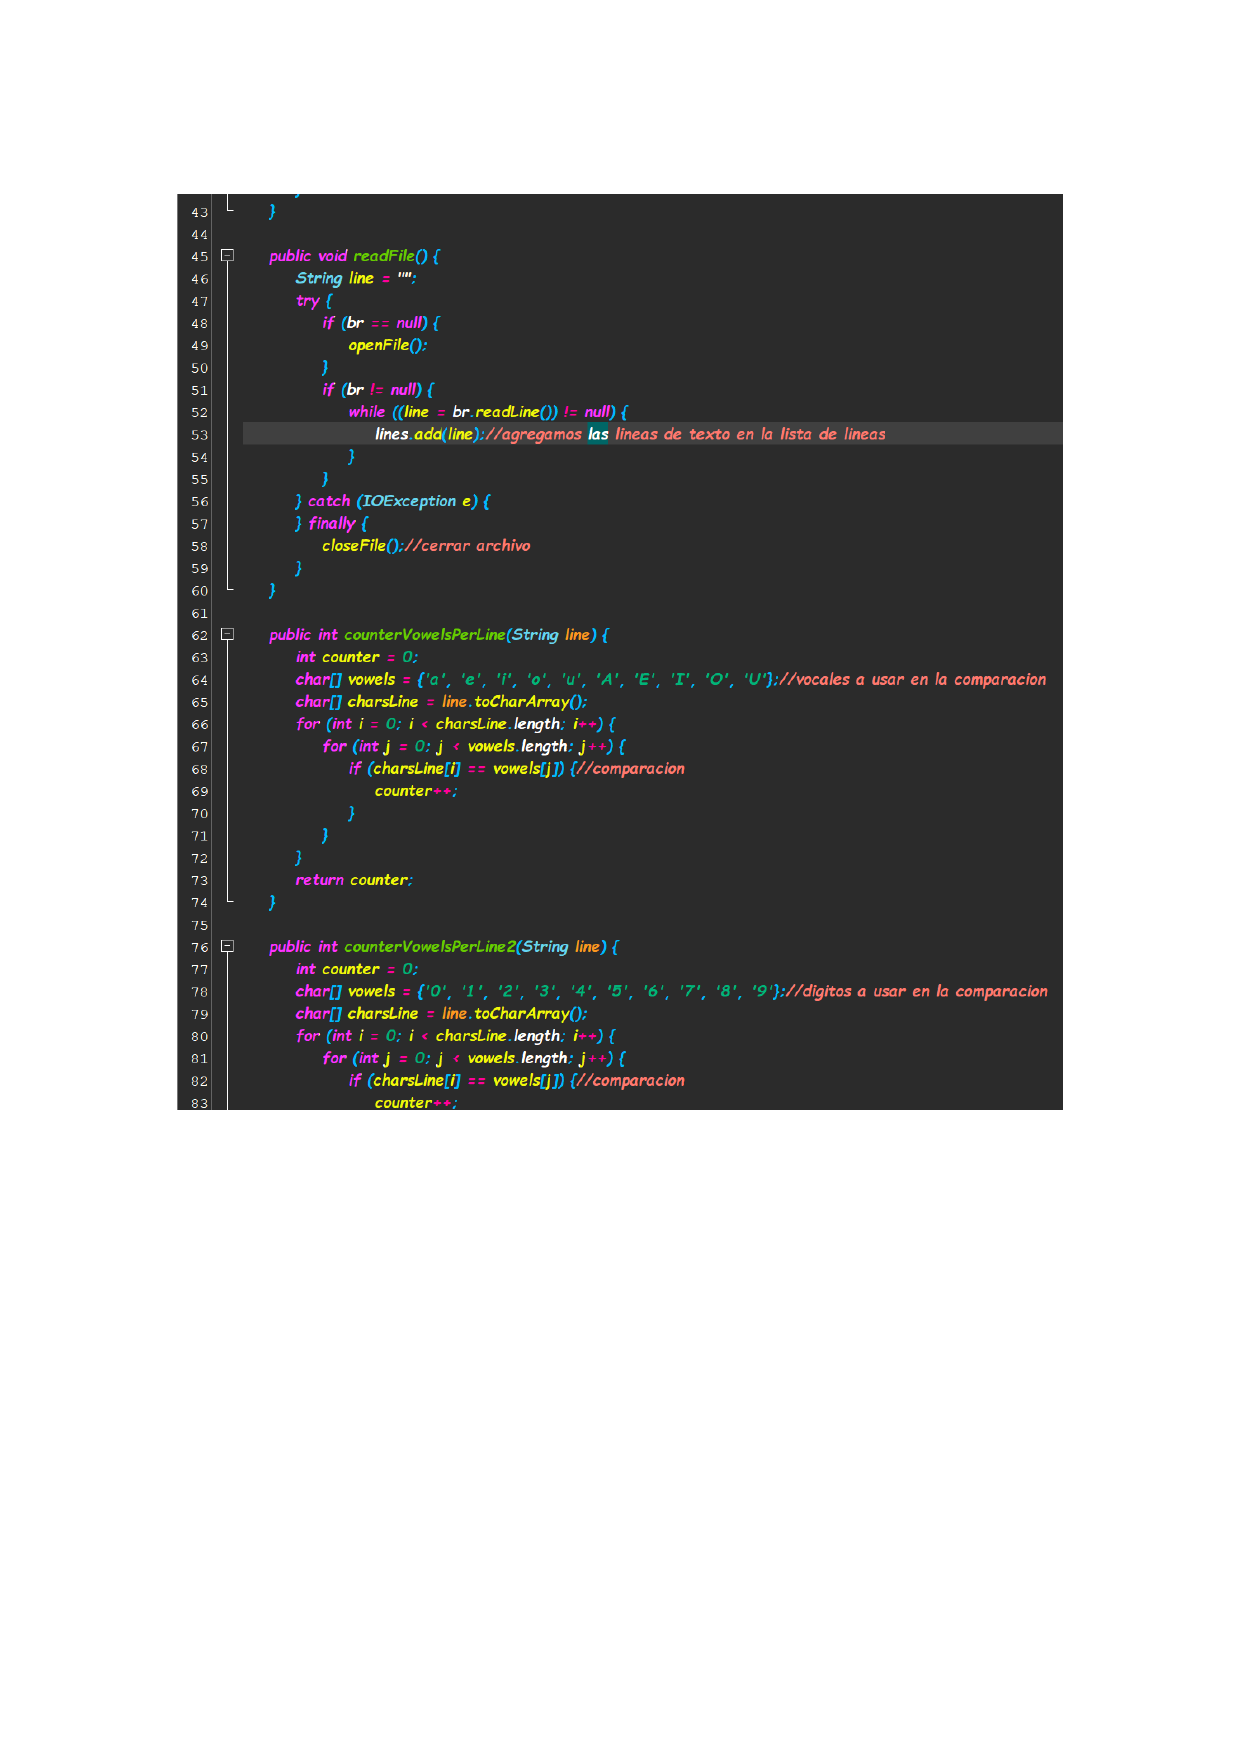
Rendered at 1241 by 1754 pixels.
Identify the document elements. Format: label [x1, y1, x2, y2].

picture [177, 194, 1063, 1110]
